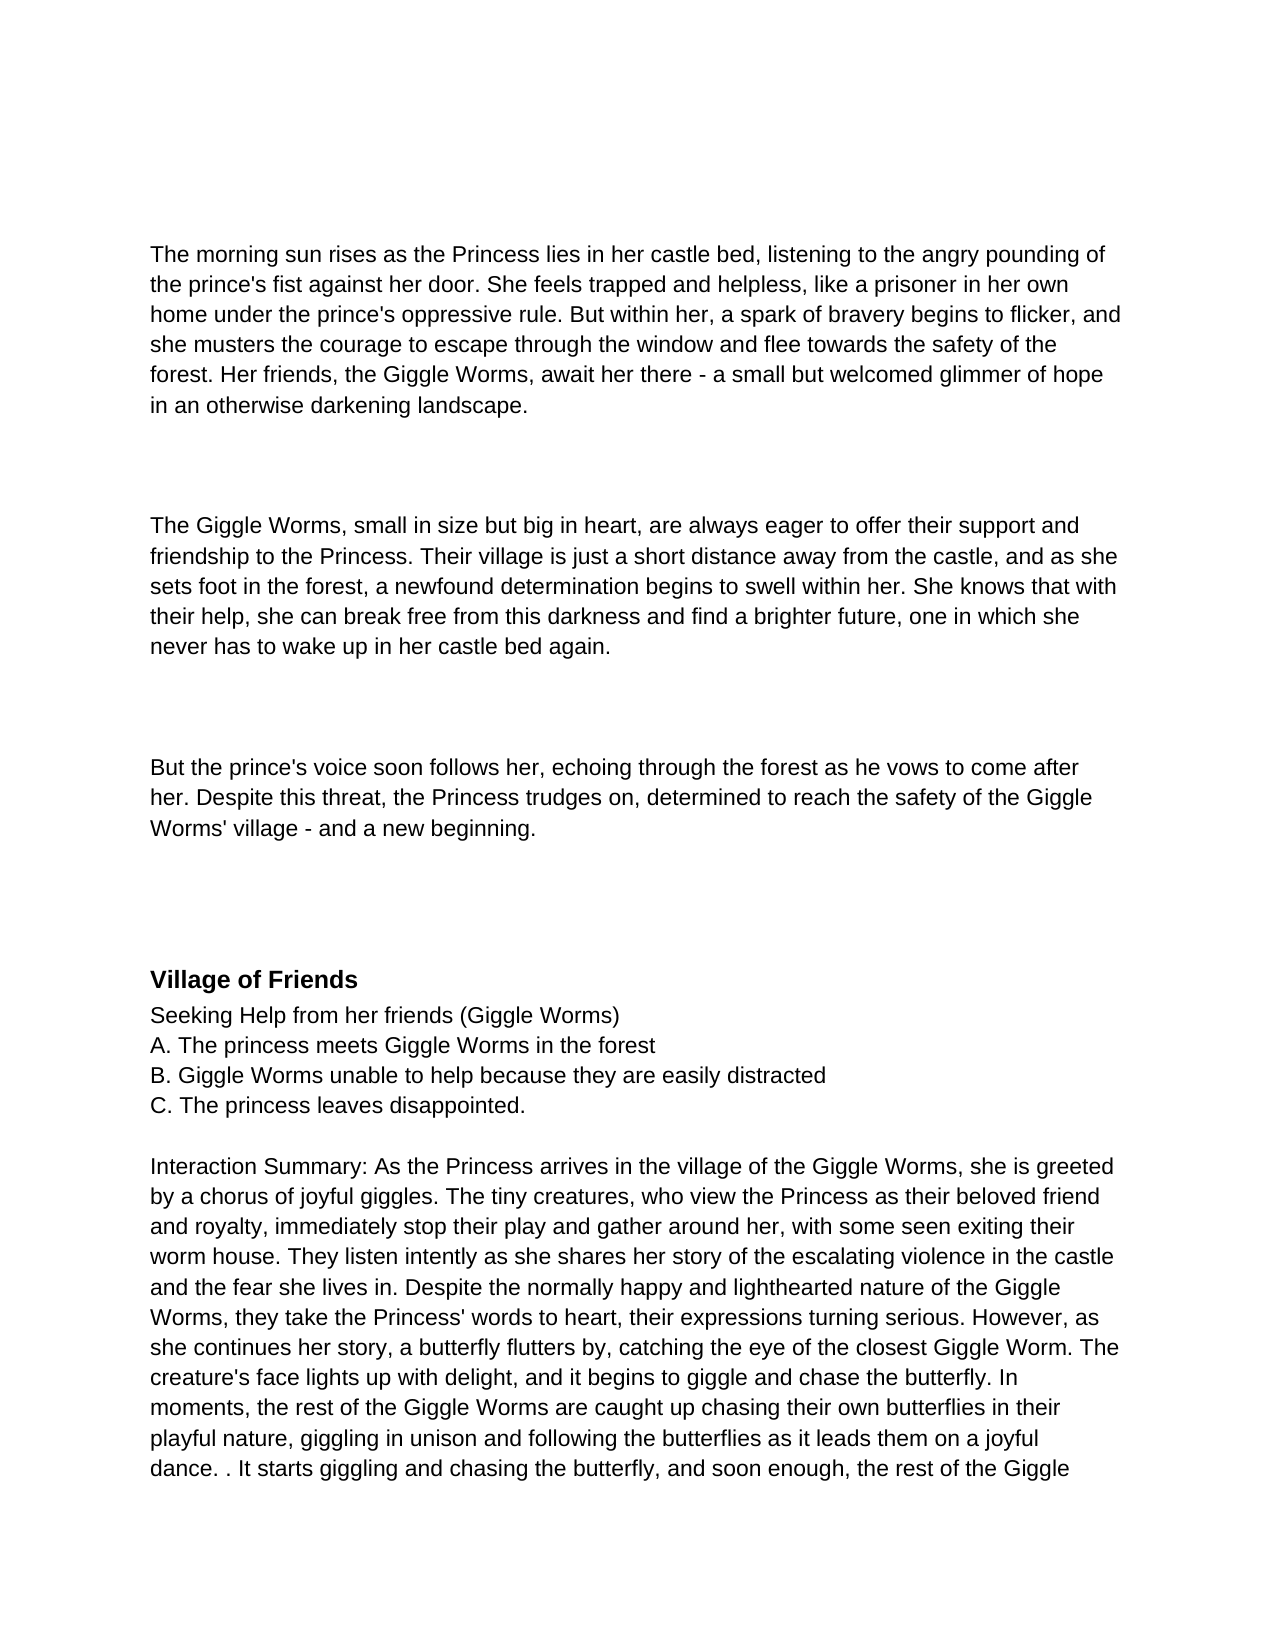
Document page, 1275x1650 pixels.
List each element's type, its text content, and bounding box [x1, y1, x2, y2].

text B. Giggle Worms unable to help because they are easily distracted [150, 1062, 1125, 1088]
text A. The princess meets Giggle Worms in the forest [150, 1032, 1125, 1058]
text The Giggle Worms, small in size but big in heart, are always eager to offer their support and friendship to the Princess. Their village is just a short distance away from the castle, and as she sets foot in the forest, a newfound determination begins to swell within her. She knows that with their help, she can break free from this darkness and find a brighter future, one in which she never has to wake up in her castle bed again. [150, 512, 1125, 660]
text Seeking Help from her friends (Giggle Worms) [150, 1002, 1125, 1028]
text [150, 1092, 1125, 1481]
text The morning sun rises as the Princess lies in her castle bed, listening to the angry pounding of the prince's fist against her door. She feels trapped and helpless, like a prisoner in her own home under the prince's oppressive rule. But within her, a spark of bravery begins to flicker, and she musters the courage to escape through the window and flee towards the safety of the forest. Her friends, the Giggle Worms, await her there - a small but welcomed glimmer of hope in an otherwise darkening landscape. [150, 241, 1125, 418]
subtitle Village of Friends [150, 964, 1125, 993]
text But the prince's voice soon follows her, echoing through the forest as he vows to come after her. Despite this threat, the Princess trudges on, determined to reach the safety of the Giggle Worms' village - and a new beginning. [150, 754, 1125, 932]
